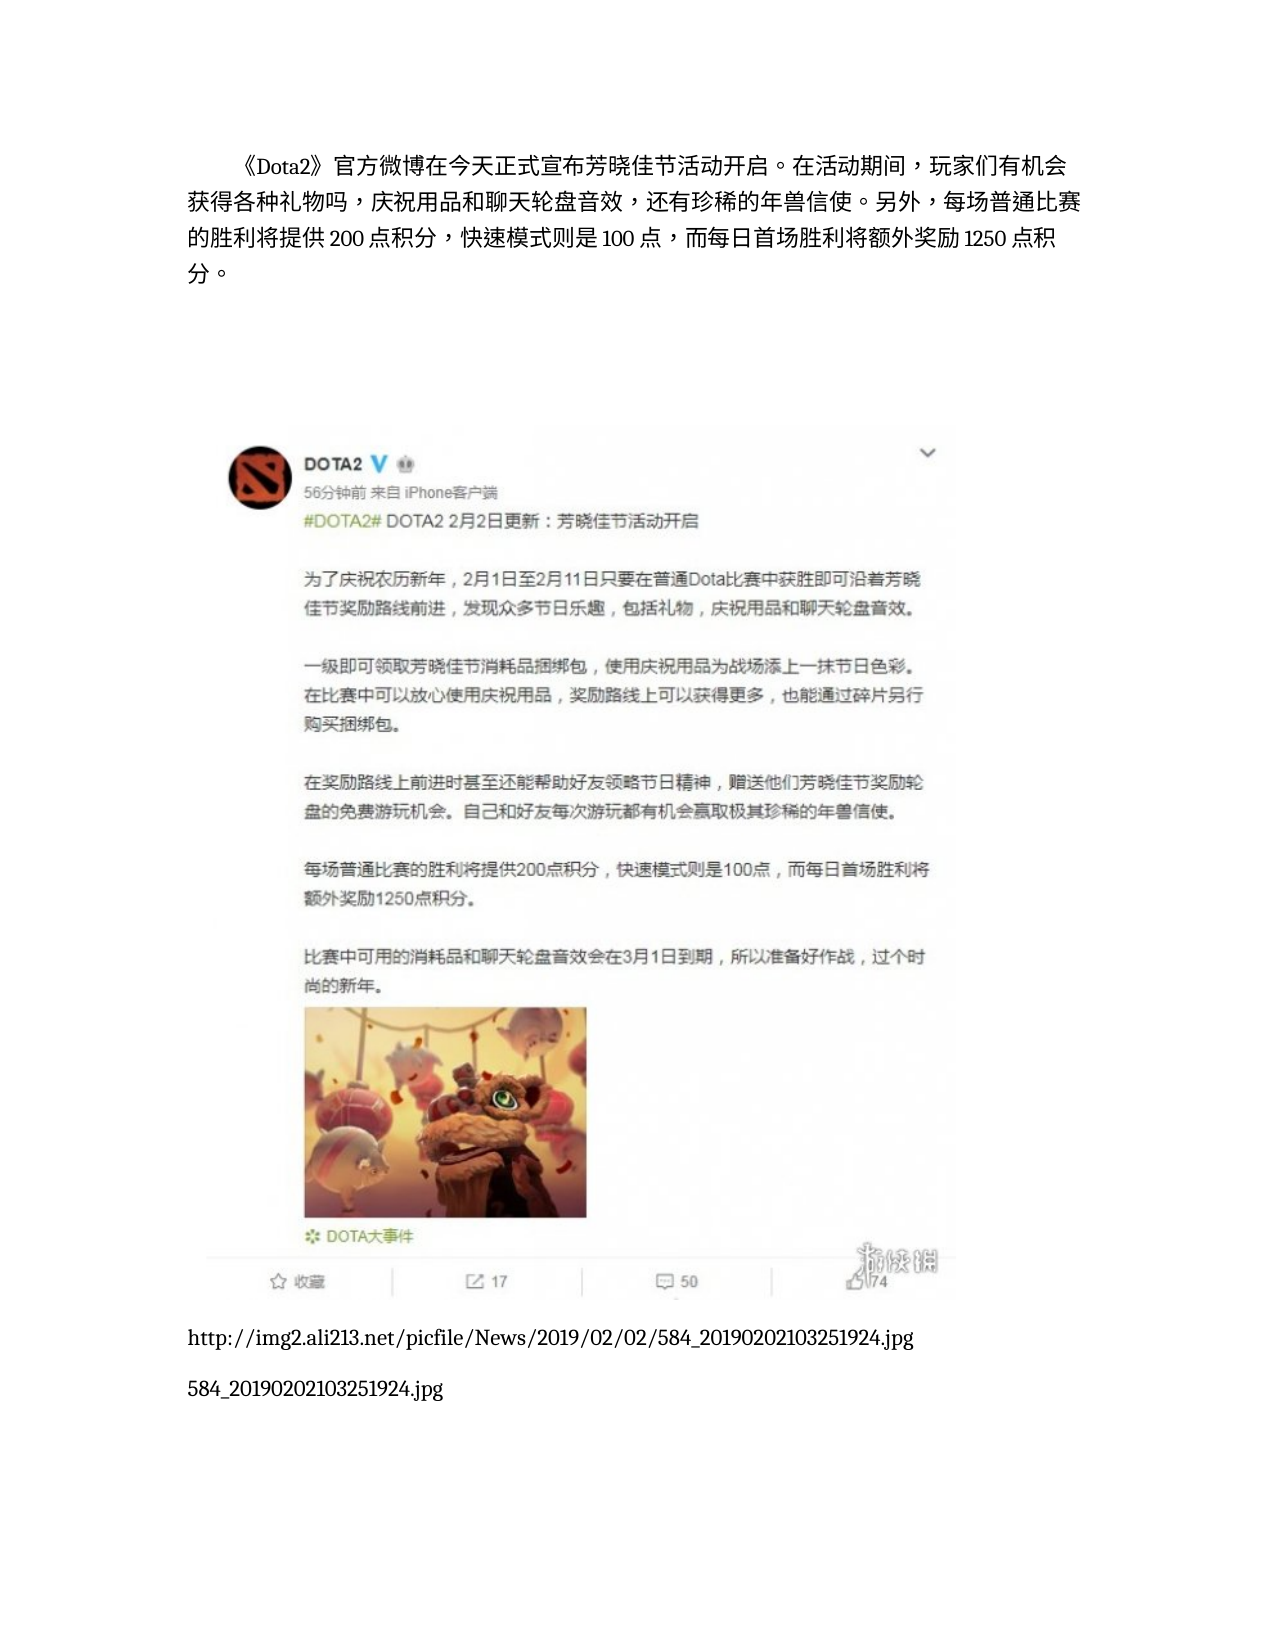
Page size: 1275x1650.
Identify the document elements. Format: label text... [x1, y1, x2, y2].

picture [206, 425, 957, 1300]
text 《Dota2》官方微博在今天正式宣布芳晓佳节活动开启。在活动期间，玩家们有机会获得各种礼物吗，庆祝用品和聊天轮盘音效，还有珍稀的年兽信使。另外，每场普通比赛的胜利将提供200点积分，快速模式则是100点，而每日首场胜利将额外奖励1250点积分。 [187, 150, 1087, 319]
text http://img2.ali213.net/picfile/News/2019/02/02/584_20190202103251924.jpg [187, 1324, 1087, 1351]
text 584_20190202103251924.jpg [187, 1376, 1087, 1402]
